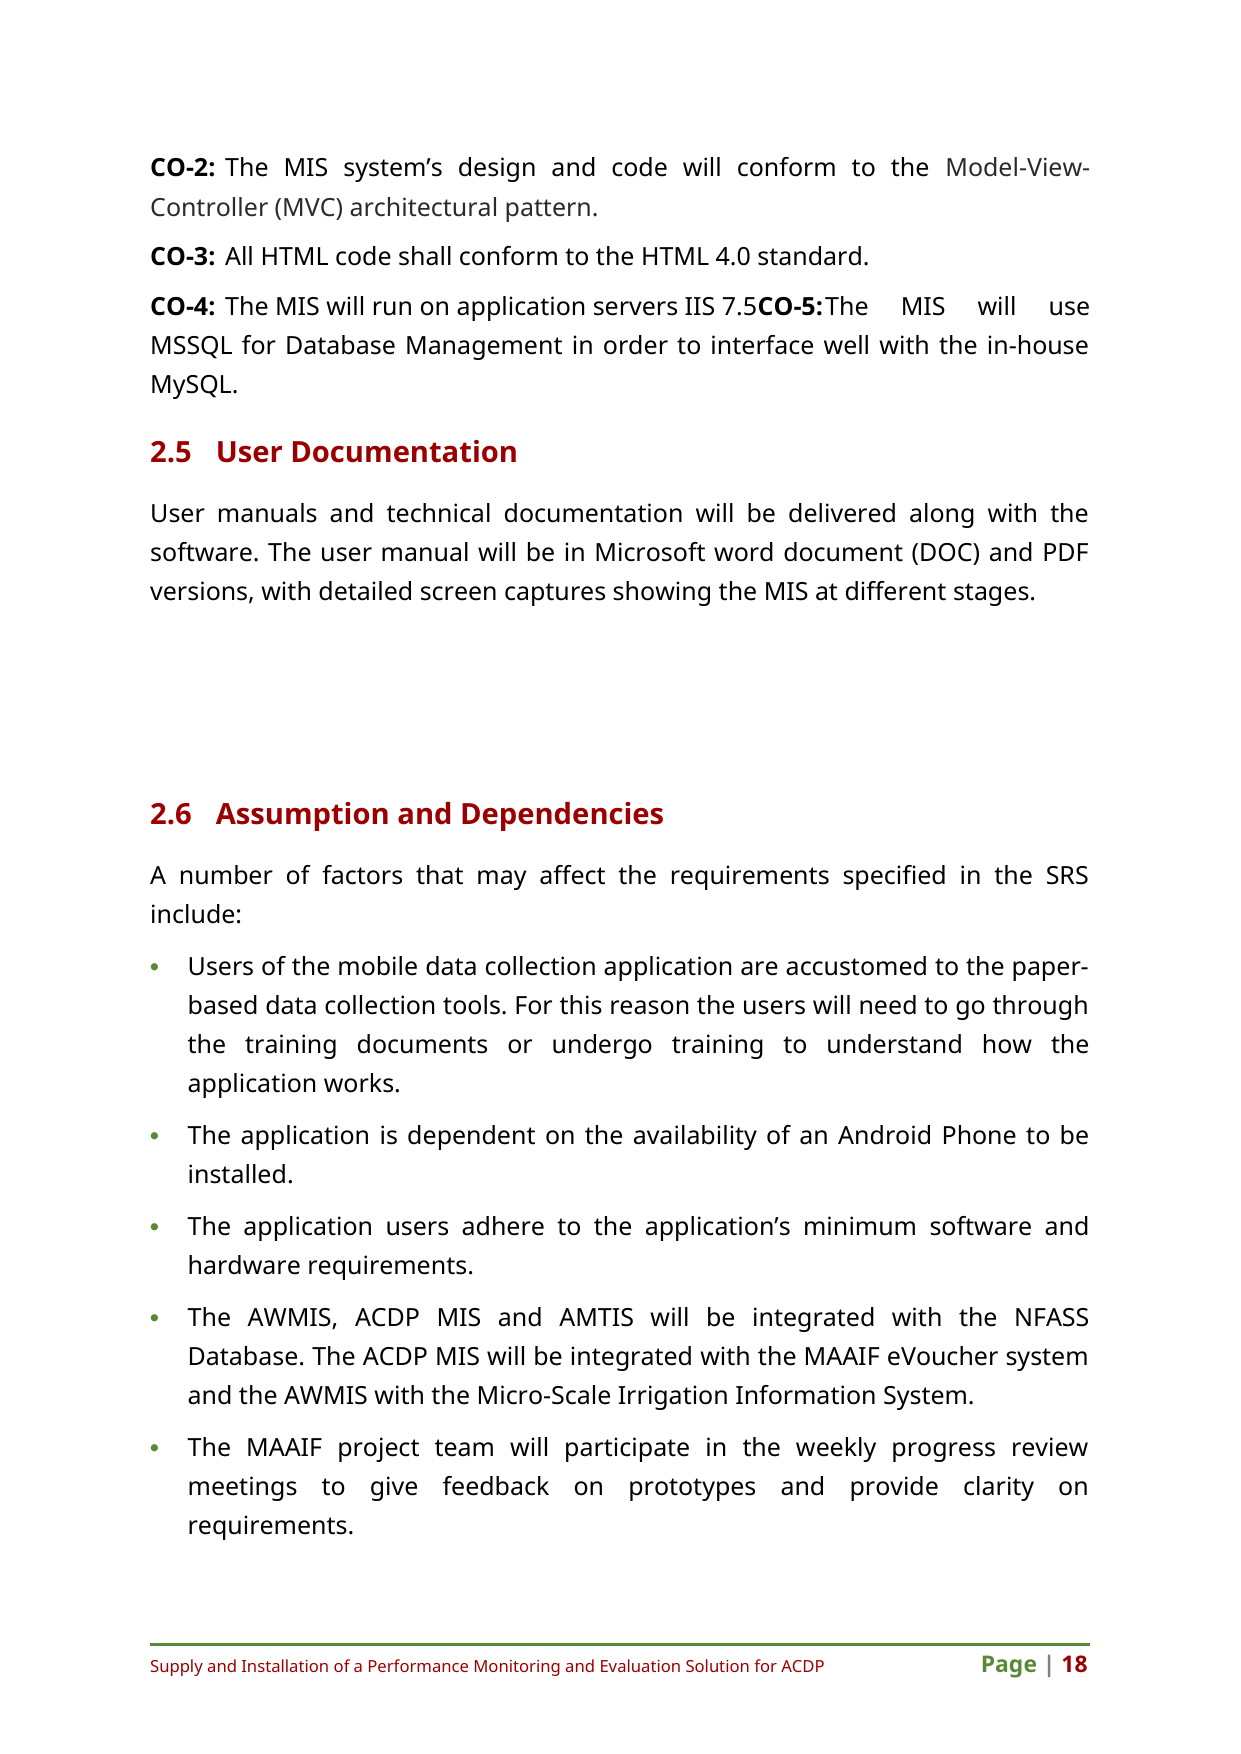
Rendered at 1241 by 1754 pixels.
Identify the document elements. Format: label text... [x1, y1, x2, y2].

subtitle 2.6 Assumption and Dependencies [150, 793, 1090, 833]
list The application is dependent on the availability of an Android Phone to be installed. [150, 1118, 1090, 1191]
list The application users adhere to the application’s minimum software and hardware requirements. [150, 1208, 1090, 1282]
subtitle 2.5 User Documentation [150, 431, 1090, 471]
list Users of the mobile data collection application are accustomed to the paper-based data collection tools. For this reason the users will need to go through the training documents or undergo training to understand how the application works. [150, 948, 1090, 1100]
text CO-3: All HTML code shall conform to the HTML 4.0 standard. [150, 239, 1090, 273]
list The MAAIF project team will participate in the weekly progress review meetings to give feedback on prototypes and provide clarity on requirements. [150, 1429, 1090, 1542]
text User manuals and technical documentation will be delivered along with the software. The user manual will be in Microsoft word document (DOC) and PDF versions, with detailed screen captures showing the MIS at different stages. [150, 496, 1090, 608]
list The AWMIS, ACDP MIS and AMTIS will be integrated with the NFASS Database. The ACDP MIS will be integrated with the MAAIF eVoucher system and the AWMIS with the Micro-Scale Irrigation Information System. [150, 1299, 1090, 1412]
text CO-2: The MIS system’s design and code will conform to the Model-View-Controller (MVC) architectural pattern. [150, 150, 1090, 223]
text CO-4: The MIS will run on application servers IIS 7.5CO-5: The MIS will use MSSQL for Database Management in order to interface well with the in-house MySQL. [150, 288, 1090, 401]
text A number of factors that may affect the requirements specified in the SRS include: [150, 858, 1090, 931]
